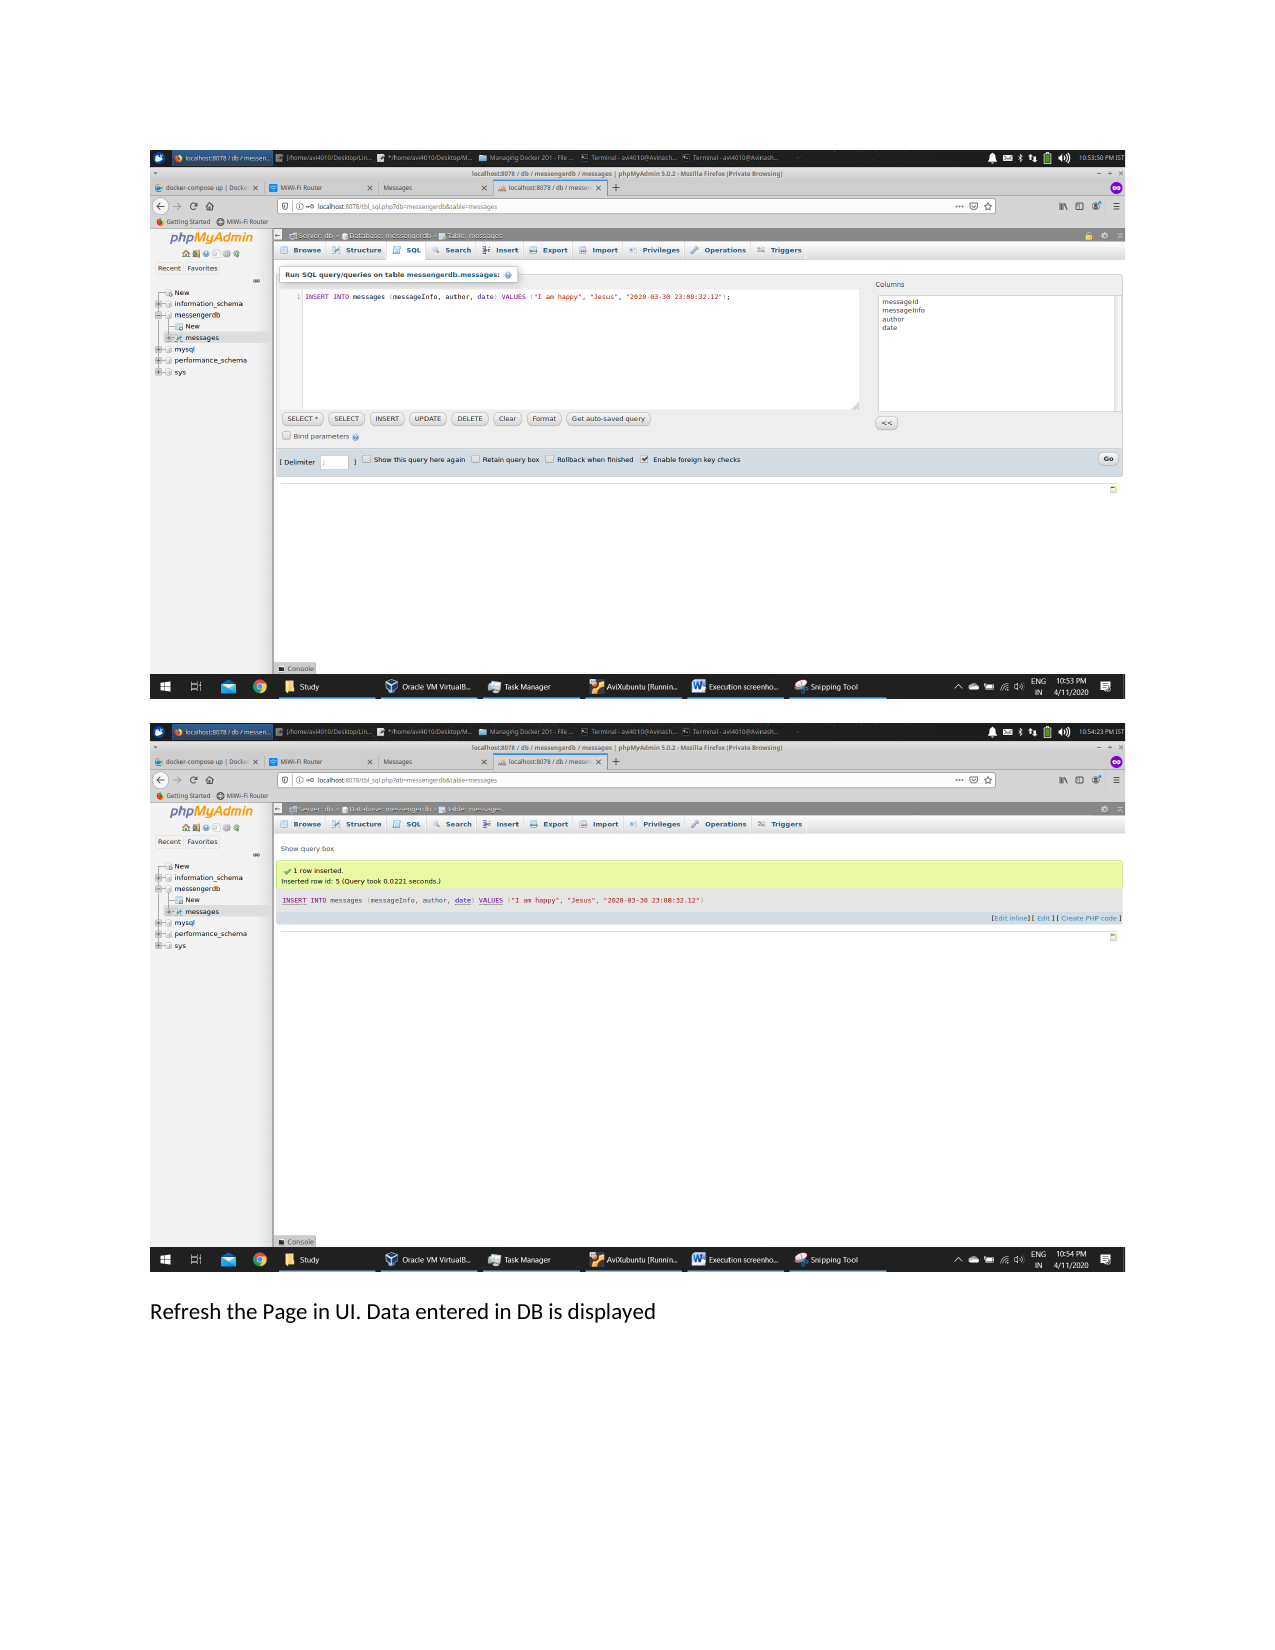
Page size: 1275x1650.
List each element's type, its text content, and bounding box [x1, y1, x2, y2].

picture [150, 150, 1125, 699]
picture [150, 723, 1125, 1272]
text Refresh the Page in UI. Data entered in DB is displayed [150, 1297, 1125, 1325]
